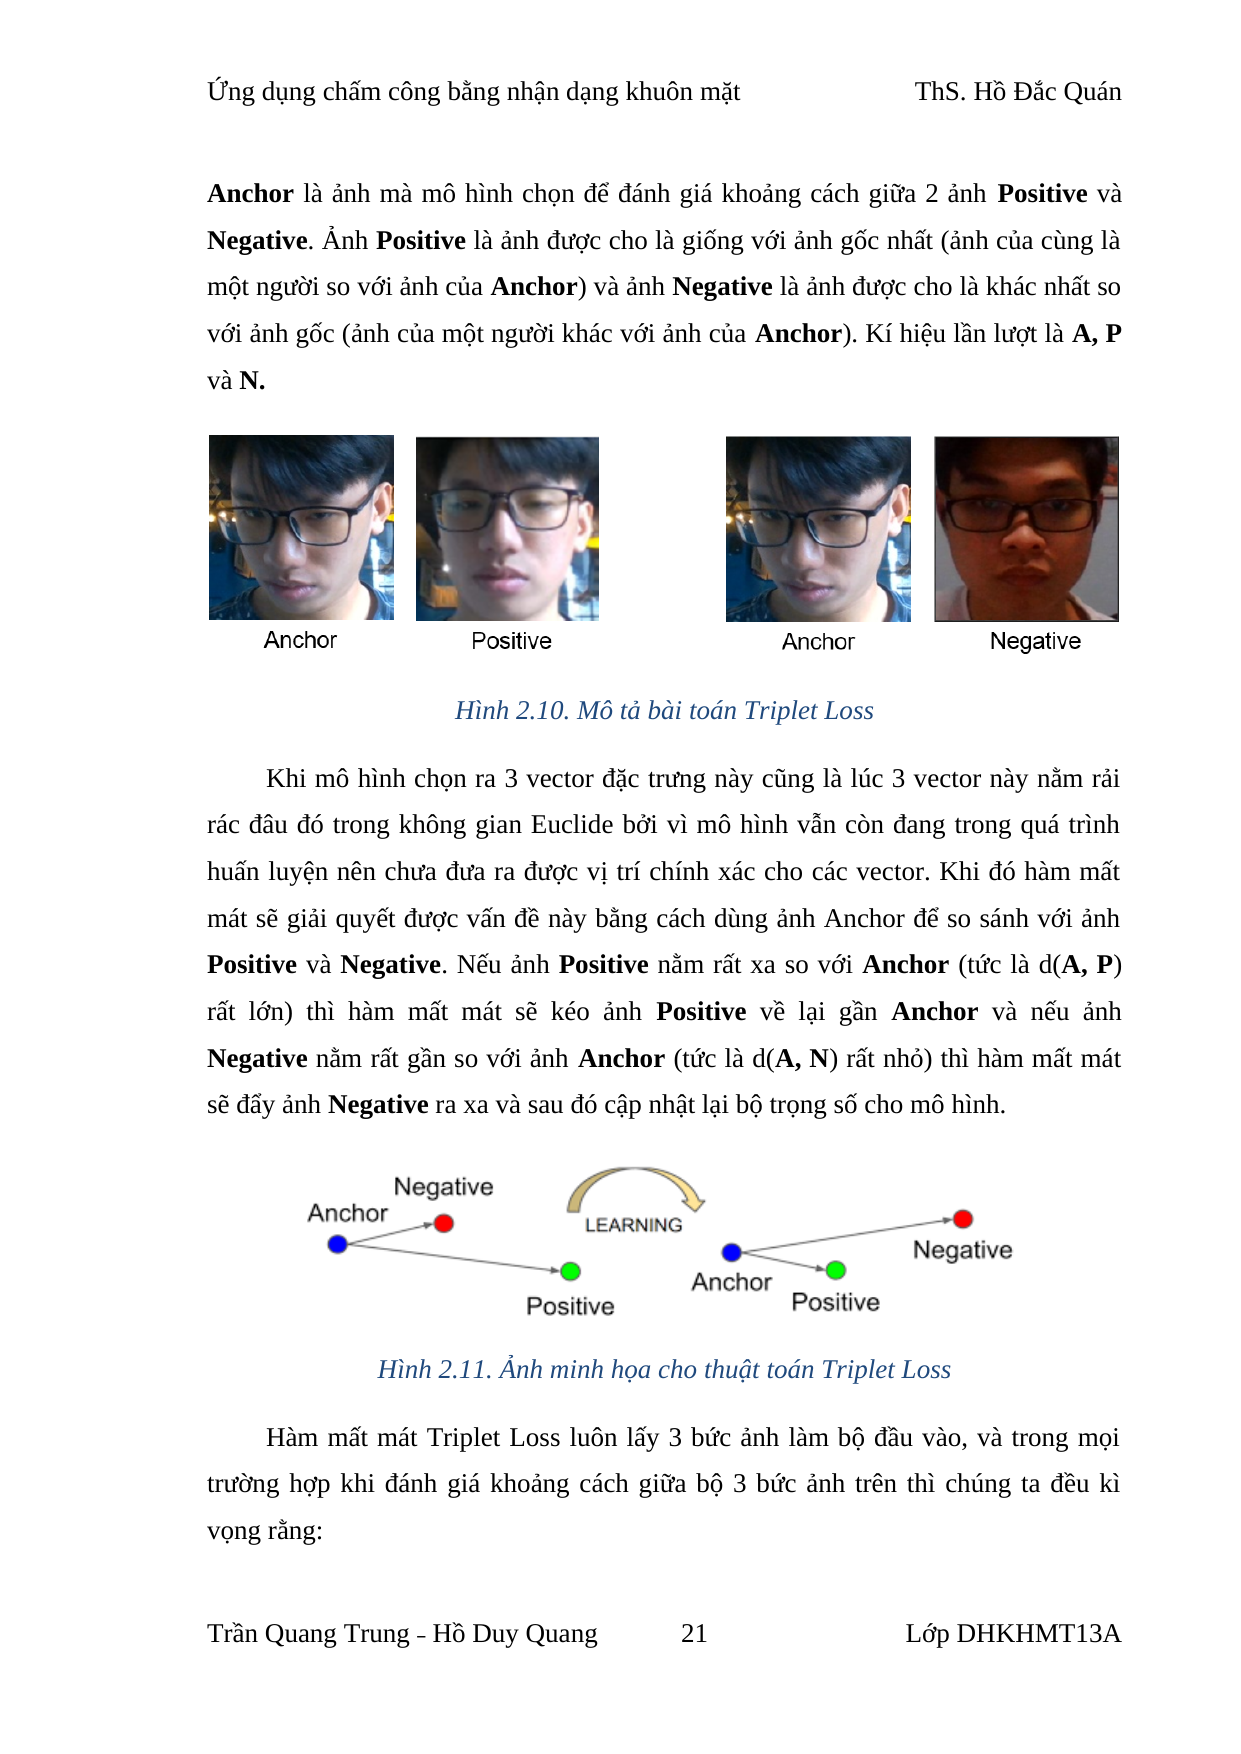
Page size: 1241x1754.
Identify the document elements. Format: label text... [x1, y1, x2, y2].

text Hình 2.10. Mô tả bài toán Triplet Loss [207, 694, 1122, 725]
text Hàm mất mát Triplet Loss luôn lấy 3 bức ảnh làm bộ đầu vào, và trong mọi trường hợp khi đánh giá khoảng cách giữa bộ 3 bức ảnh trên thì chúng ta đều kì vọng rằng: [207, 1421, 1122, 1545]
picture [295, 1155, 1034, 1319]
text Khi mô hình chọn ra 3 vector đặc trưng này cũng là lúc 3 vector này nằm rải rác đâu đó trong không gian Euclide bởi vì mô hình vẫn còn đang trong quá trình huấn luyện nên chưa đưa ra được vị trí chính xác cho các vector. Khi đó hàm mất mát sẽ giải quyết được vấn đề này bằng cách dùng ảnh Anchor để so sánh với ảnh Positive và Negative. Nếu ảnh Positive nằm rất xa so với Anchor (tức là d(A, P) rất lớn) thì hàm mất mát sẽ kéo ảnh Positive về lại gần Anchor và nếu ảnh Negative nằm rất gần so với ảnh Anchor (tức là d(A, N) rất nhỏ) thì hàm mất mát sẽ đẩy ảnh Negative ra xa và sau đó cập nhật lại bộ trọng số cho mô hình. [207, 762, 1122, 1119]
text Hình 2.11. Ảnh minh họa cho thuật toán Triplet Loss [207, 1353, 1122, 1384]
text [207, 177, 1122, 395]
picture [206, 431, 1123, 660]
